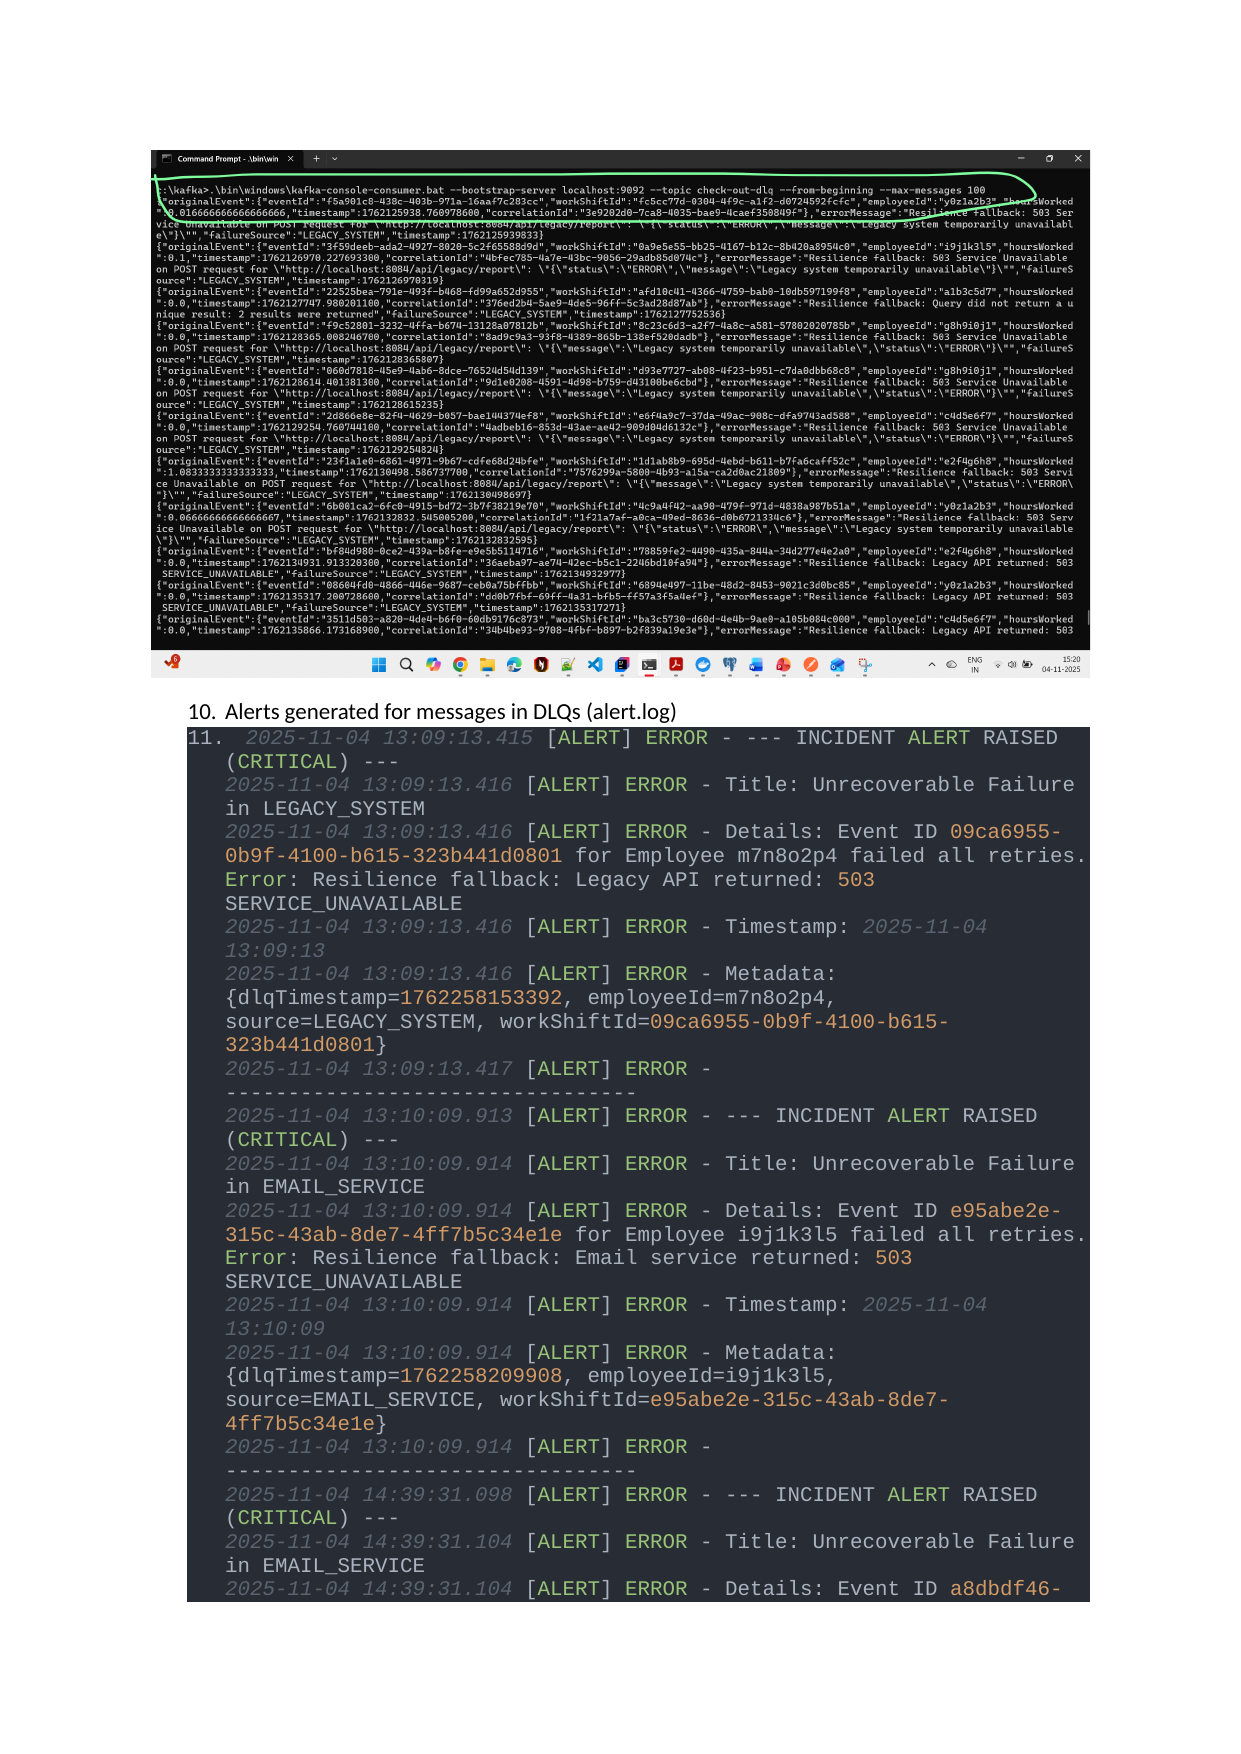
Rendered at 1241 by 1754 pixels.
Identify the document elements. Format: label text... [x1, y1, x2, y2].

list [187, 727, 1090, 1602]
list Alerts generated for messages in DLQs (alert.log) [187, 697, 1090, 725]
picture [150, 150, 1091, 678]
